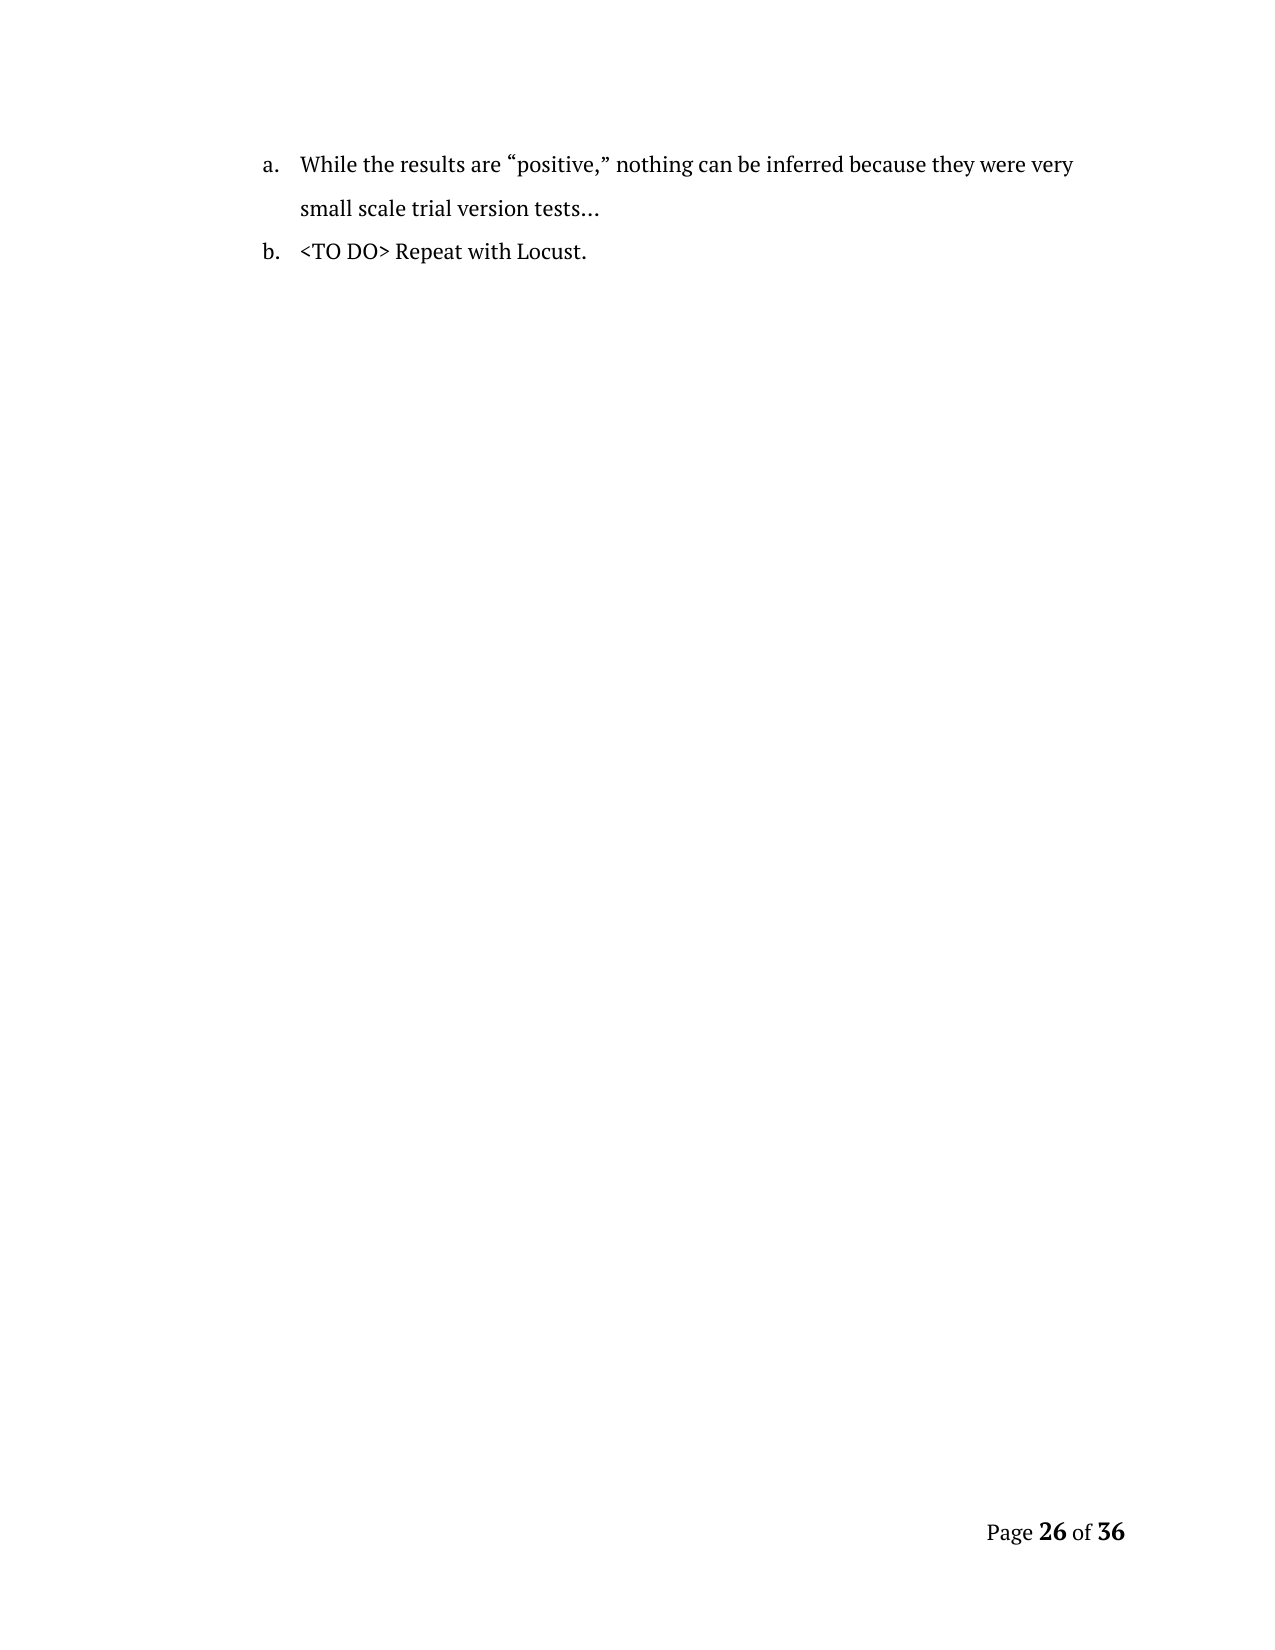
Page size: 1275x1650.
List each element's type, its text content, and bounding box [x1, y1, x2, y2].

list <TO DO> Repeat with Locust. [262, 237, 1125, 266]
list While the results are “positive,” nothing can be inferred because they were very small scale trial version tests… [262, 150, 1125, 222]
